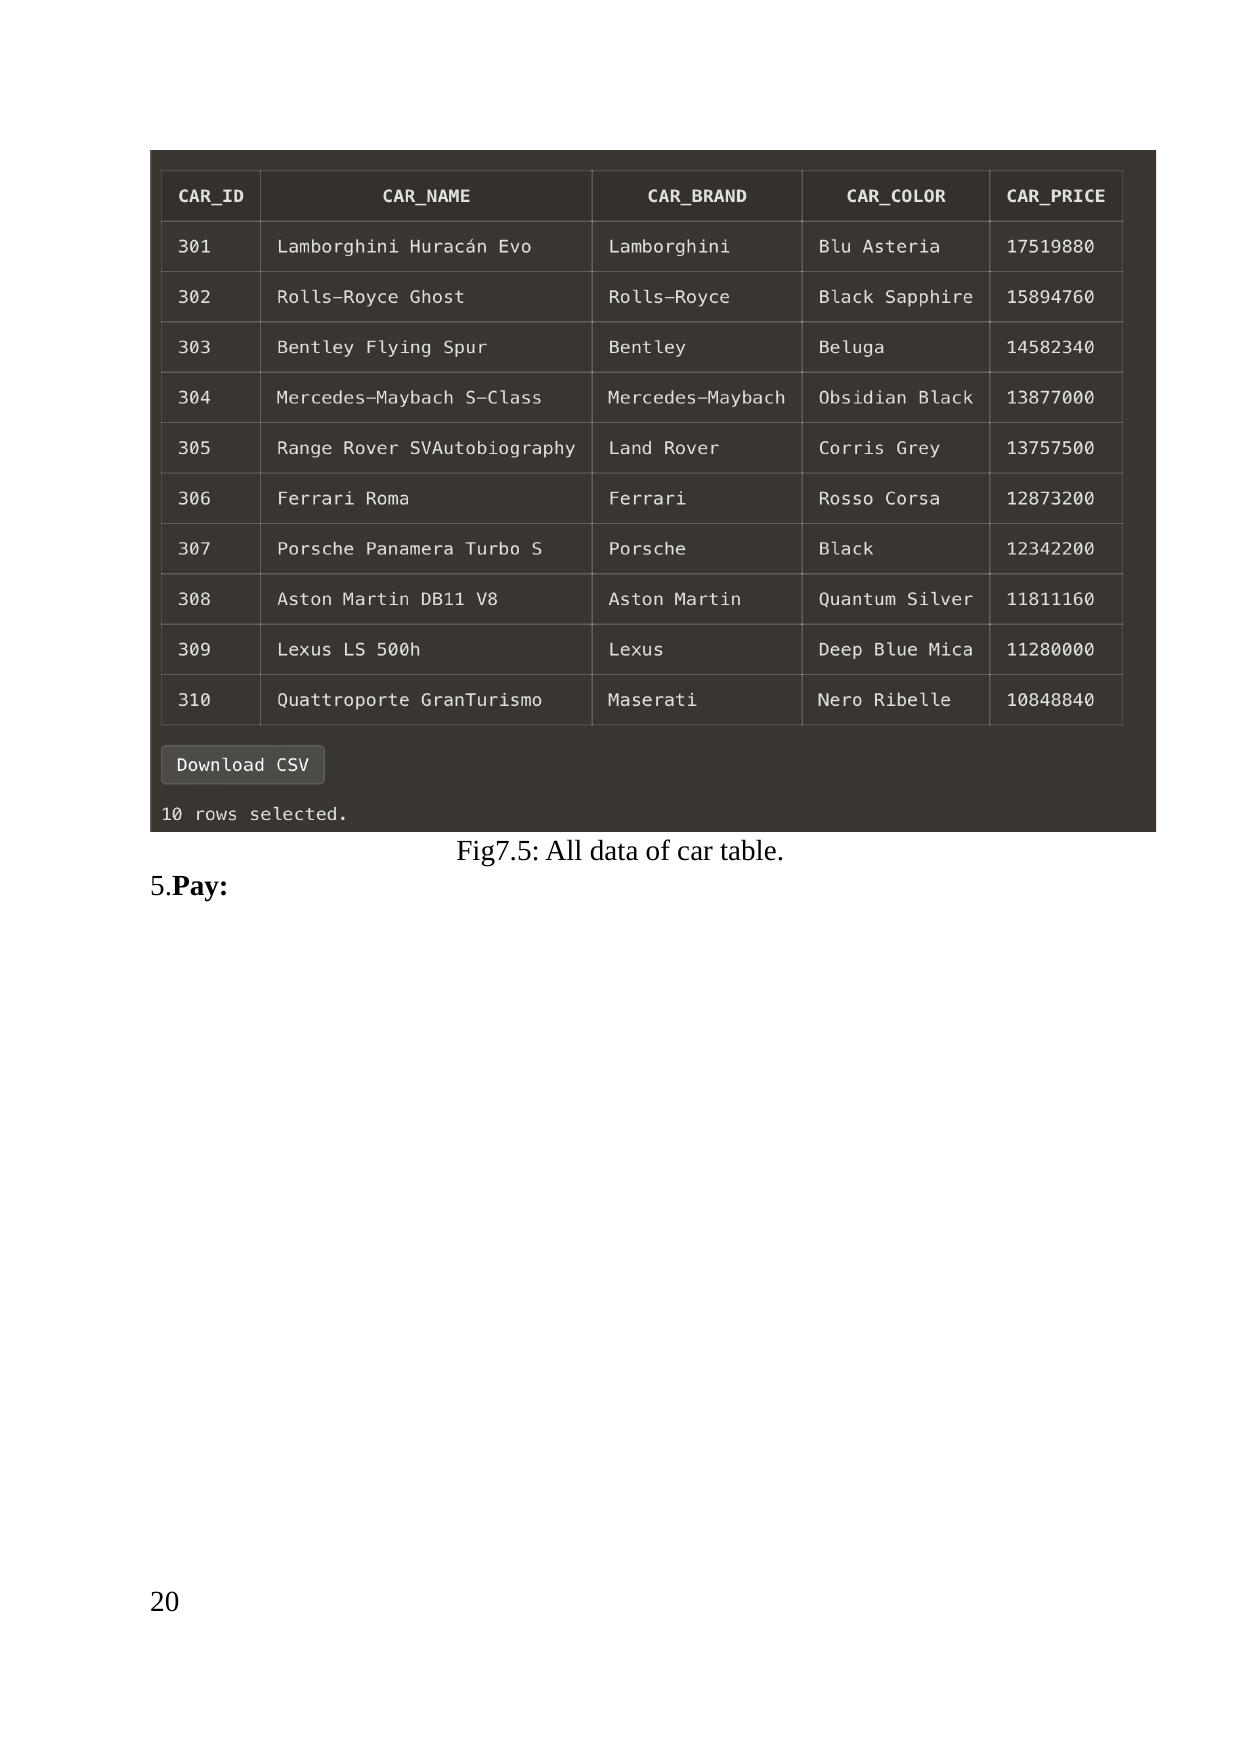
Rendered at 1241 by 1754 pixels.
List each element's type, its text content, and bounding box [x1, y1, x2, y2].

list 5.Pay: [150, 868, 1090, 902]
list Fig7.5: All data of car table. [150, 833, 1090, 867]
picture [150, 150, 1157, 832]
